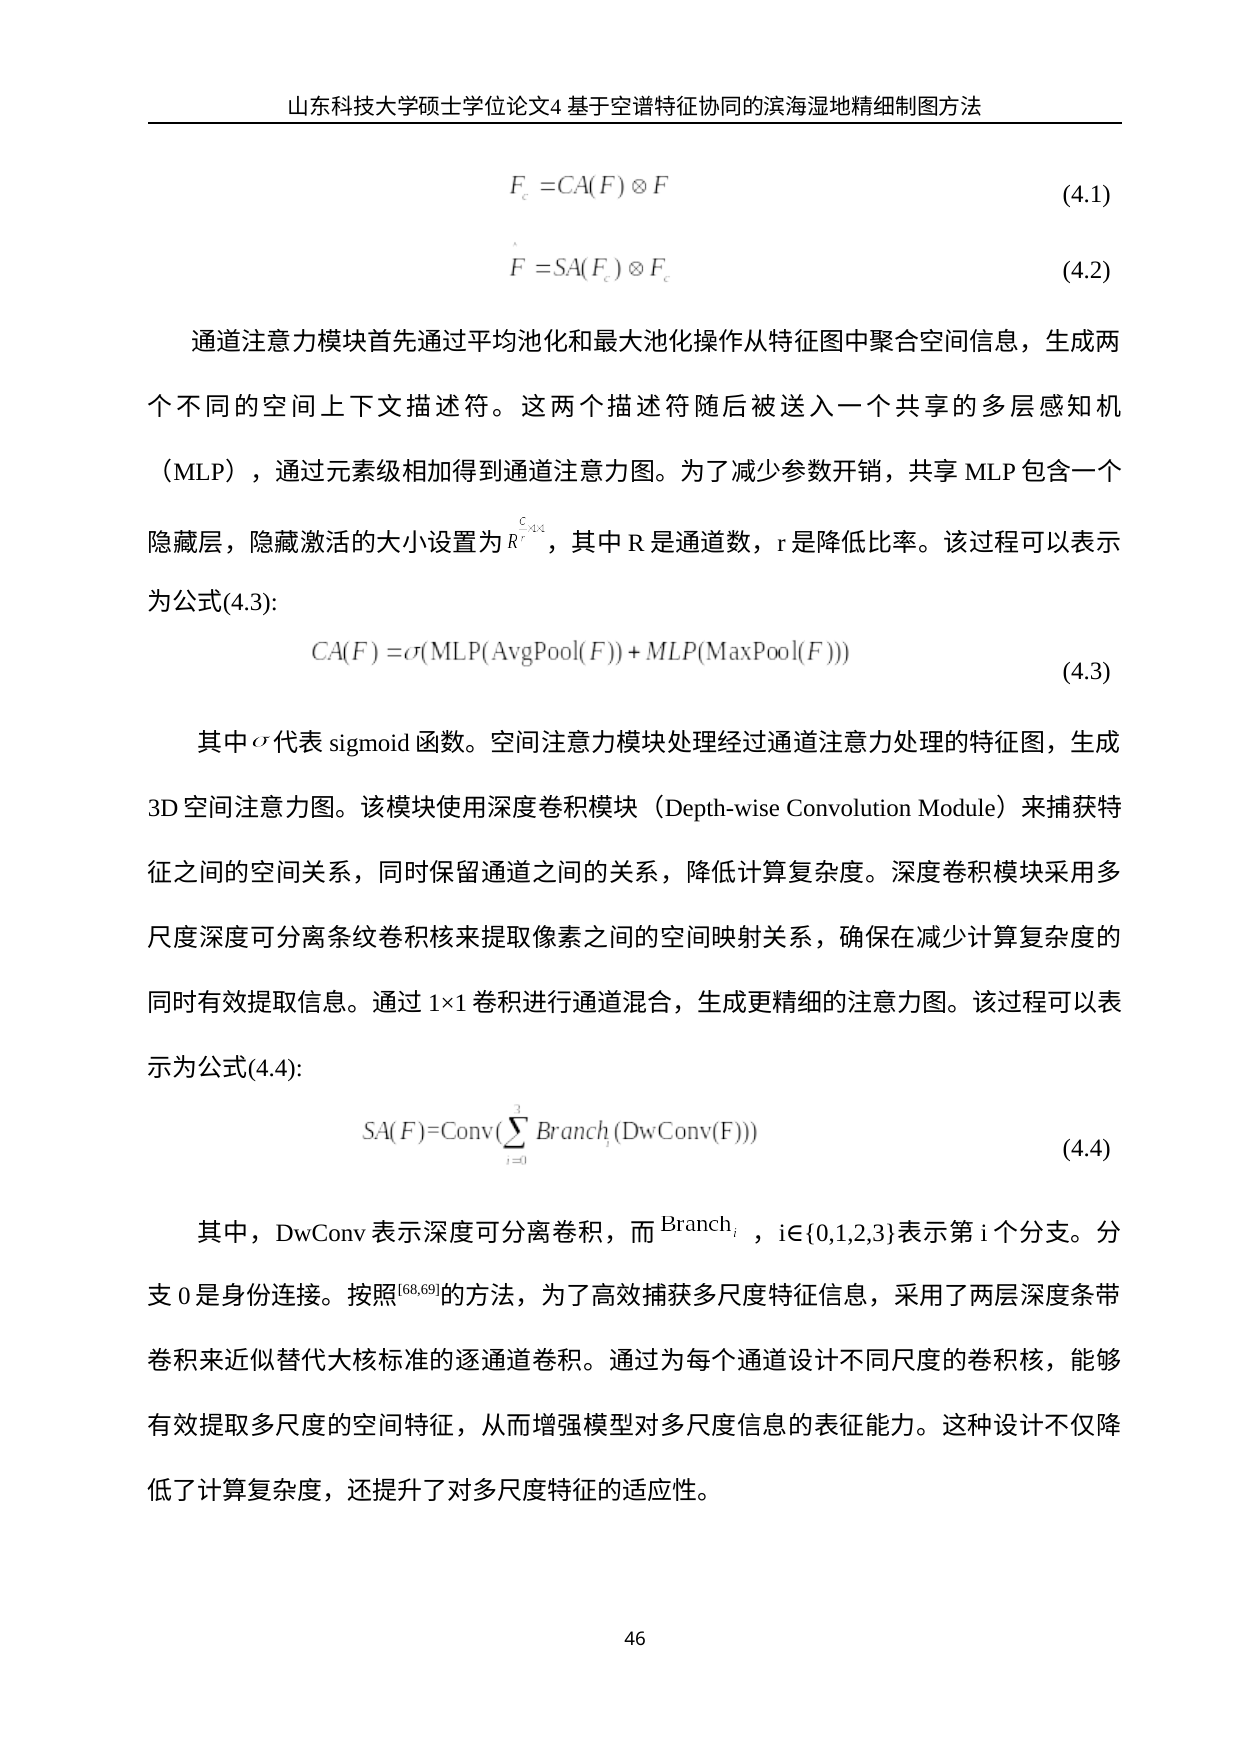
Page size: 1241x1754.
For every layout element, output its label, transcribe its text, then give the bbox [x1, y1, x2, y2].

table_header [147, 633, 989, 708]
table_header [147, 1099, 989, 1196]
text 通道注意力模块首先通过平均池化和最大池化操作从特征图中聚合空间信息，生成两个不同的空间上下文描述符。这两个描述符随后被送入一个共享的多层感知机（MLP），通过元素级相加得到通道注意力图。为了减少参数开销，共享MLP包含一个隐藏层，隐藏激活的大小设置为，其中R是通道数，r是降低比率。该过程可以表示为公式(4.3): [148, 307, 1122, 632]
table_header (4.4) [989, 1099, 1122, 1196]
table_cell (4.2) [989, 231, 1122, 307]
table_header (4.3) [989, 633, 1122, 708]
table_header (4.1) [989, 155, 1122, 231]
text 其中，DwConv表示深度可分离卷积，而，i∈{0,1,2,3}表示第i个分支。分支0是身份连接。按照[68,69]的方法，为了高效捕获多尺度特征信息，采用了两层深度条带卷积来近似替代大核标准的逐通道卷积。通过为每个通道设计不同尺度的卷积核，能够有效提取多尺度的空间特征，从而增强模型对多尺度信息的表征能力。这种设计不仅降低了计算复杂度，还提升了对多尺度特征的适应性。 [148, 1196, 1122, 1521]
text 其中代表sigmoid函数。空间注意力模块处理经过通道注意力处理的特征图，生成3D空间注意力图。该模块使用深度卷积模块（Depth-wise Convolution Module）来捕获特征之间的空间关系，同时保留通道之间的关系，降低计算复杂度。深度卷积模块采用多尺度深度可分离条纹卷积核来提取像素之间的空间映射关系，确保在减少计算复杂度的同时有效提取信息。通过1×1卷积进行通道混合，生成更精细的注意力图。该过程可以表示为公式(4.4): [148, 708, 1122, 1098]
table_header [147, 155, 989, 231]
table_cell [147, 231, 989, 307]
